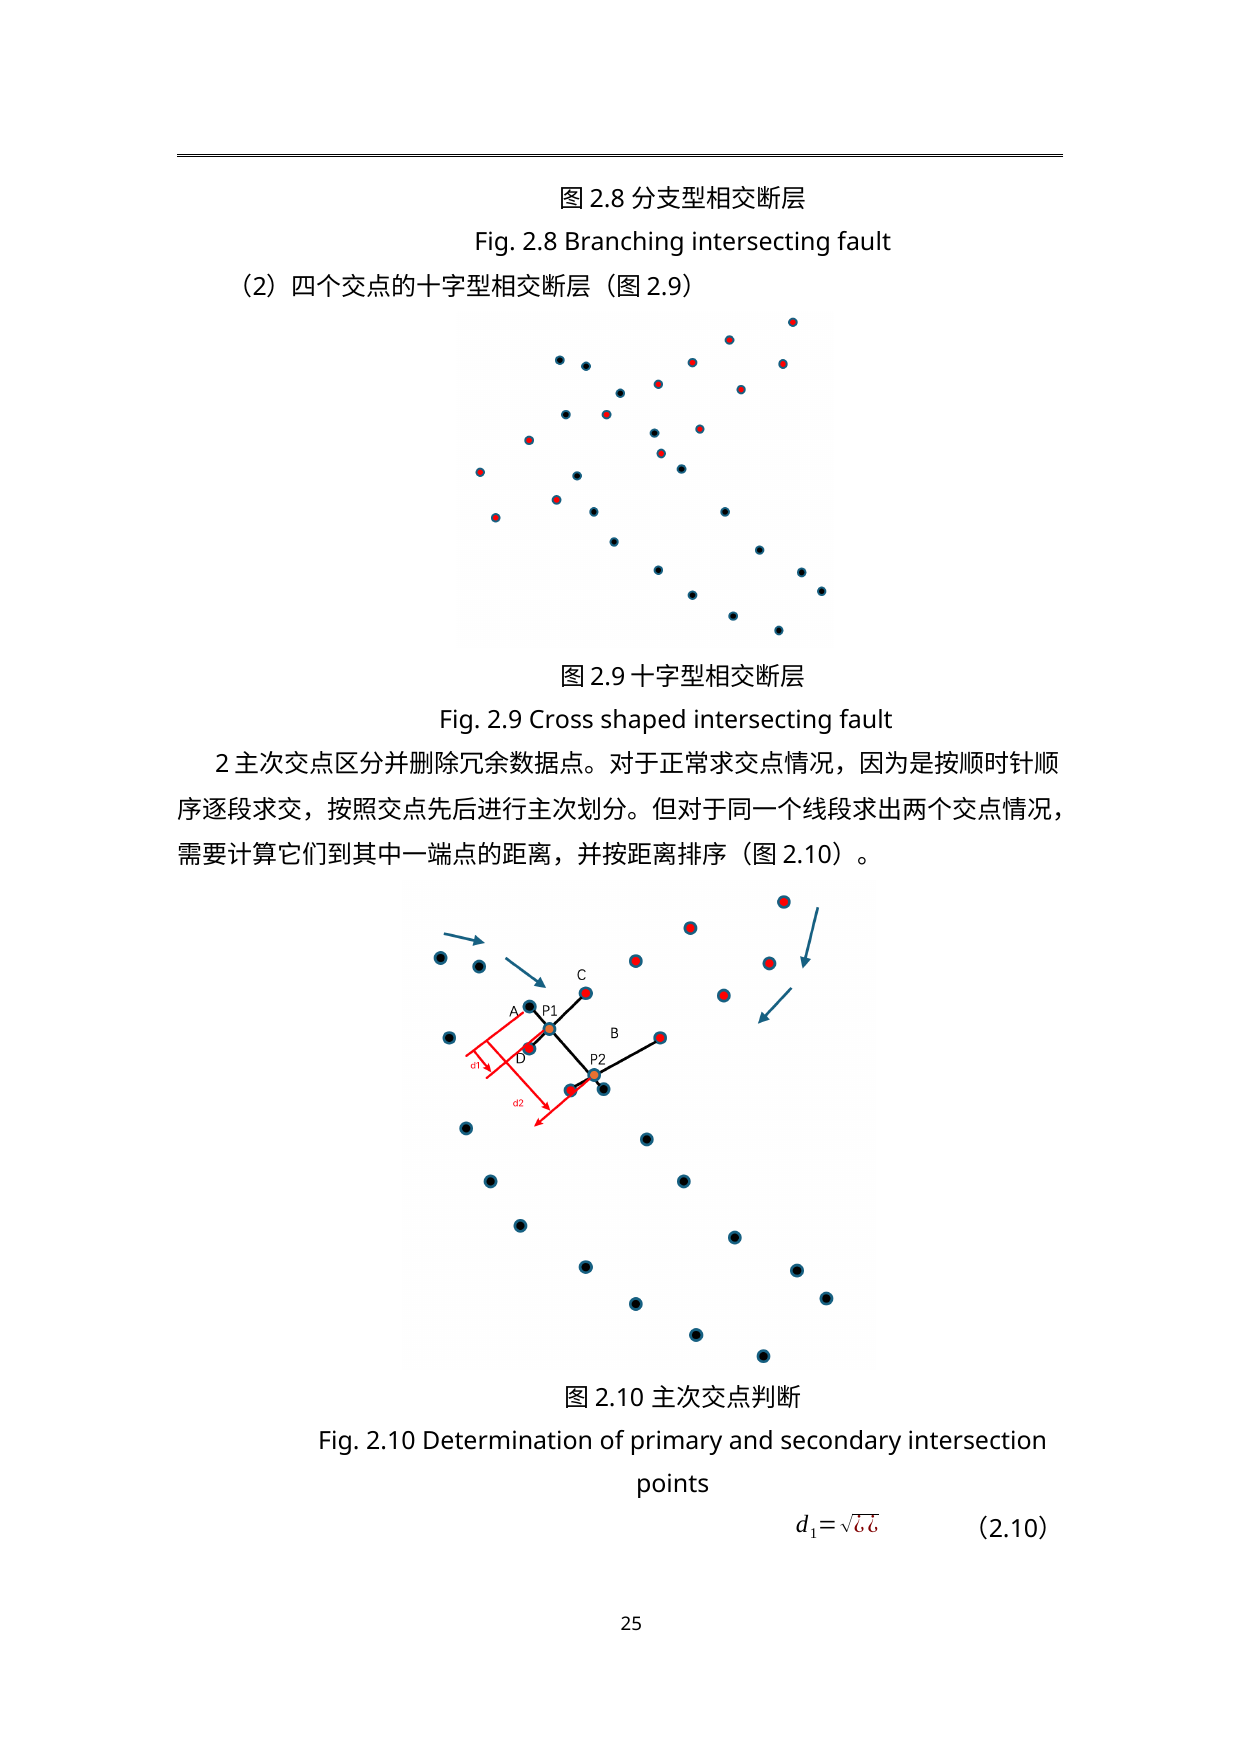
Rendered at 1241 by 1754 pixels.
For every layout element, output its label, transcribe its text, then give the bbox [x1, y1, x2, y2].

list 图2.9十字型相交断层 [302, 656, 1063, 692]
list 图2.10 主次交点判断 [302, 1378, 1063, 1414]
picture [456, 311, 835, 648]
picture [401, 880, 877, 1370]
text 2主次交点区分并删除冗余数据点。对于正常求交点情况，因为是按顺时针顺序逐段求交，按照交点先后进行主次划分。但对于同一个线段求出两个交点情况，需要计算它们到其中一端点的距离，并按距离排序（图2.10）。 [177, 744, 1063, 871]
text （2）四个交点的十字型相交断层（图2.9） [177, 266, 1063, 302]
list 图2.8 分支型相交断层 [302, 178, 1063, 214]
list Fig. 2.10 Determination of primary and secondary intersection points [302, 1423, 1063, 1499]
text （2.10） [177, 1508, 1063, 1544]
list Fig. 2.9 Cross shaped intersecting fault [302, 701, 1063, 736]
list Fig. 2.8 Branching intersecting fault [302, 223, 1063, 258]
